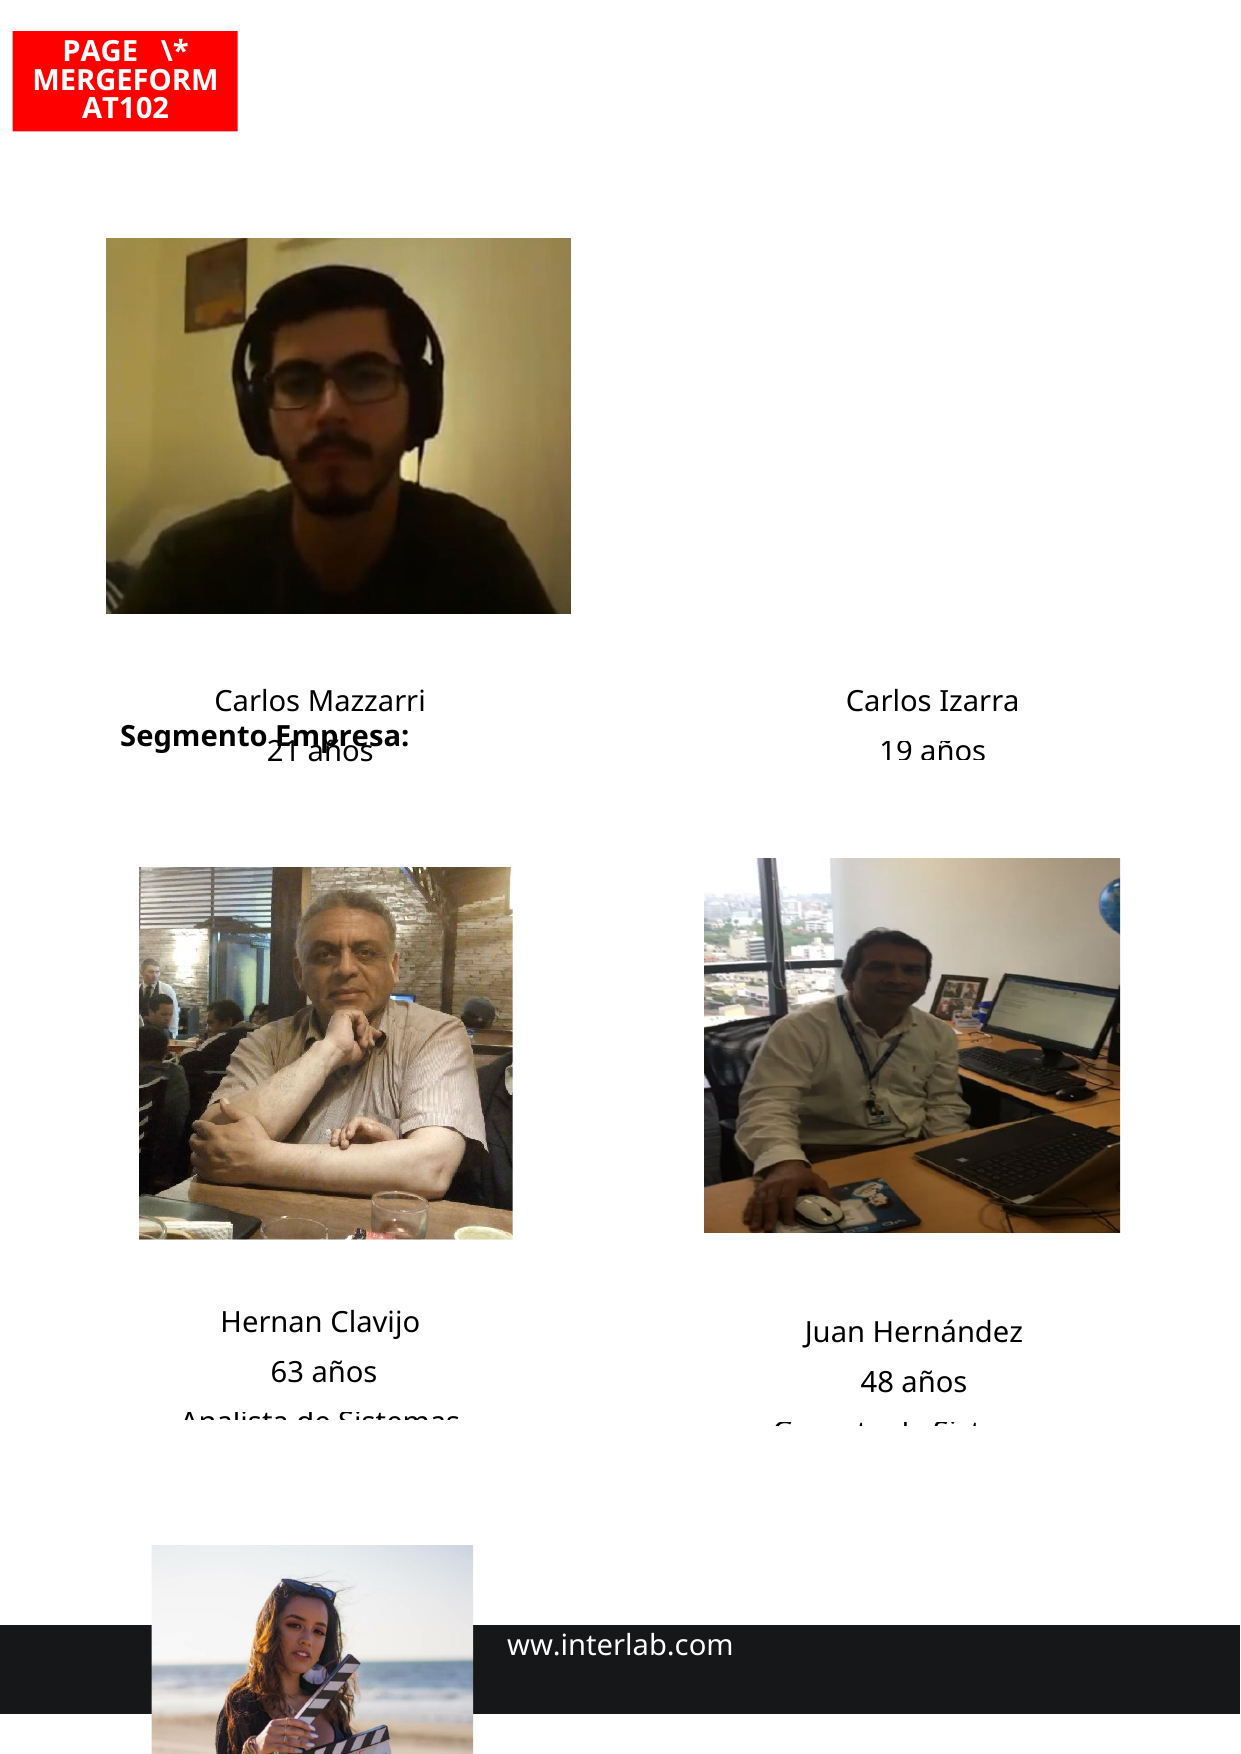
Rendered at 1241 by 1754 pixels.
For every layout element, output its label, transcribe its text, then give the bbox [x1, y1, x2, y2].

picture [106, 238, 571, 614]
text Segmento Empresa: [120, 716, 1120, 755]
picture [704, 858, 1121, 1233]
picture [137, 867, 513, 1240]
picture [151, 1545, 474, 1754]
